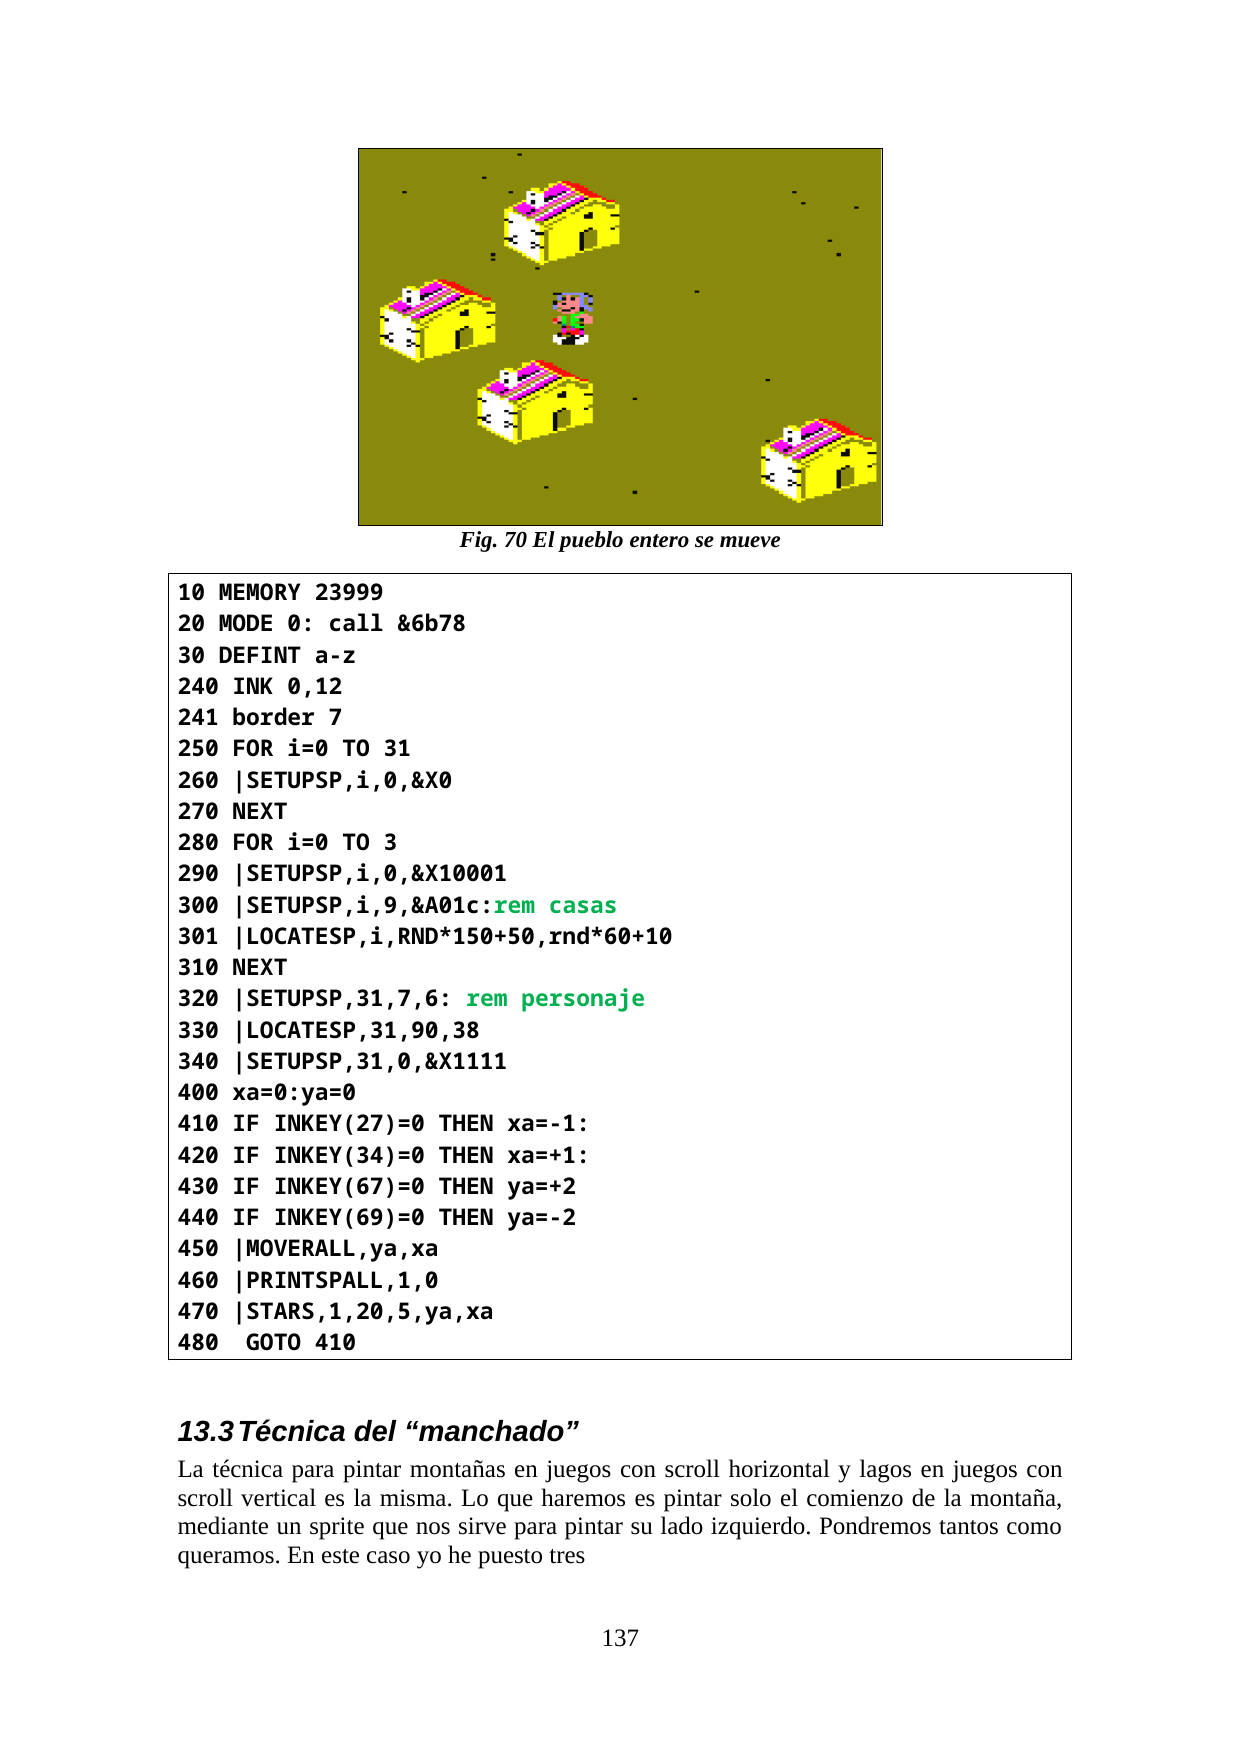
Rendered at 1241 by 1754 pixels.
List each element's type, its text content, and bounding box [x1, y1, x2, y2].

text 280 FOR i=0 TO 3 [177, 826, 1063, 857]
text 310 NEXT [177, 951, 1063, 982]
text 450 |MOVERALL,ya,xa [177, 1232, 1063, 1263]
text 241 border 7 [177, 701, 1063, 732]
text 30 DEFINT a-z [177, 638, 1063, 670]
text 250 FOR i=0 TO 31 [177, 732, 1063, 763]
text 240 INK 0,12 [177, 670, 1063, 701]
text 20 MODE 0: call &6b78 [177, 607, 1063, 638]
subtitle Técnica del “manchado” [177, 1414, 1063, 1448]
text 320 |SETUPSP,31,7,6: rem personaje [177, 982, 1063, 1013]
text 340 |SETUPSP,31,0,&X1111 [177, 1045, 1063, 1076]
text 440 IF INKEY(69)=0 THEN ya=-2 [177, 1201, 1063, 1232]
text 400 xa=0:ya=0 [177, 1076, 1063, 1107]
text 10 MEMORY 23999 [169, 574, 1071, 607]
text 301 |LOCATESP,i,RND*150+50,rnd*60+10 [177, 920, 1063, 951]
text 290 |SETUPSP,i,0,&X10001 [177, 857, 1063, 888]
text 480 GOTO 410 [169, 1323, 1071, 1359]
text 430 IF INKEY(67)=0 THEN ya=+2 [177, 1170, 1063, 1201]
text 330 |LOCATESP,31,90,38 [177, 1013, 1063, 1045]
text 410 IF INKEY(27)=0 THEN xa=-1: [177, 1107, 1063, 1138]
text 470 |STARS,1,20,5,ya,xa [177, 1295, 1063, 1323]
text La técnica para pintar montañas en juegos con scroll horizontal y lagos en juegos con scroll vertical es la misma. Lo que haremos es pintar solo el comienzo de la montaña, mediante un sprite que nos sirve para pintar su lado izquierdo. Pondremos tantos como queramos. En este caso yo he puesto tres [177, 1454, 1063, 1569]
text Fig. 70 El pueblo entero se mueve [177, 526, 1063, 552]
text 420 IF INKEY(34)=0 THEN xa=+1: [177, 1138, 1063, 1170]
text 460 |PRINTSPALL,1,0 [177, 1263, 1063, 1295]
text 270 NEXT [177, 795, 1063, 826]
picture [359, 149, 882, 525]
text 260 |SETUPSP,i,0,&X0 [177, 763, 1063, 795]
text 300 |SETUPSP,i,9,&A01c:rem casas [177, 888, 1063, 920]
